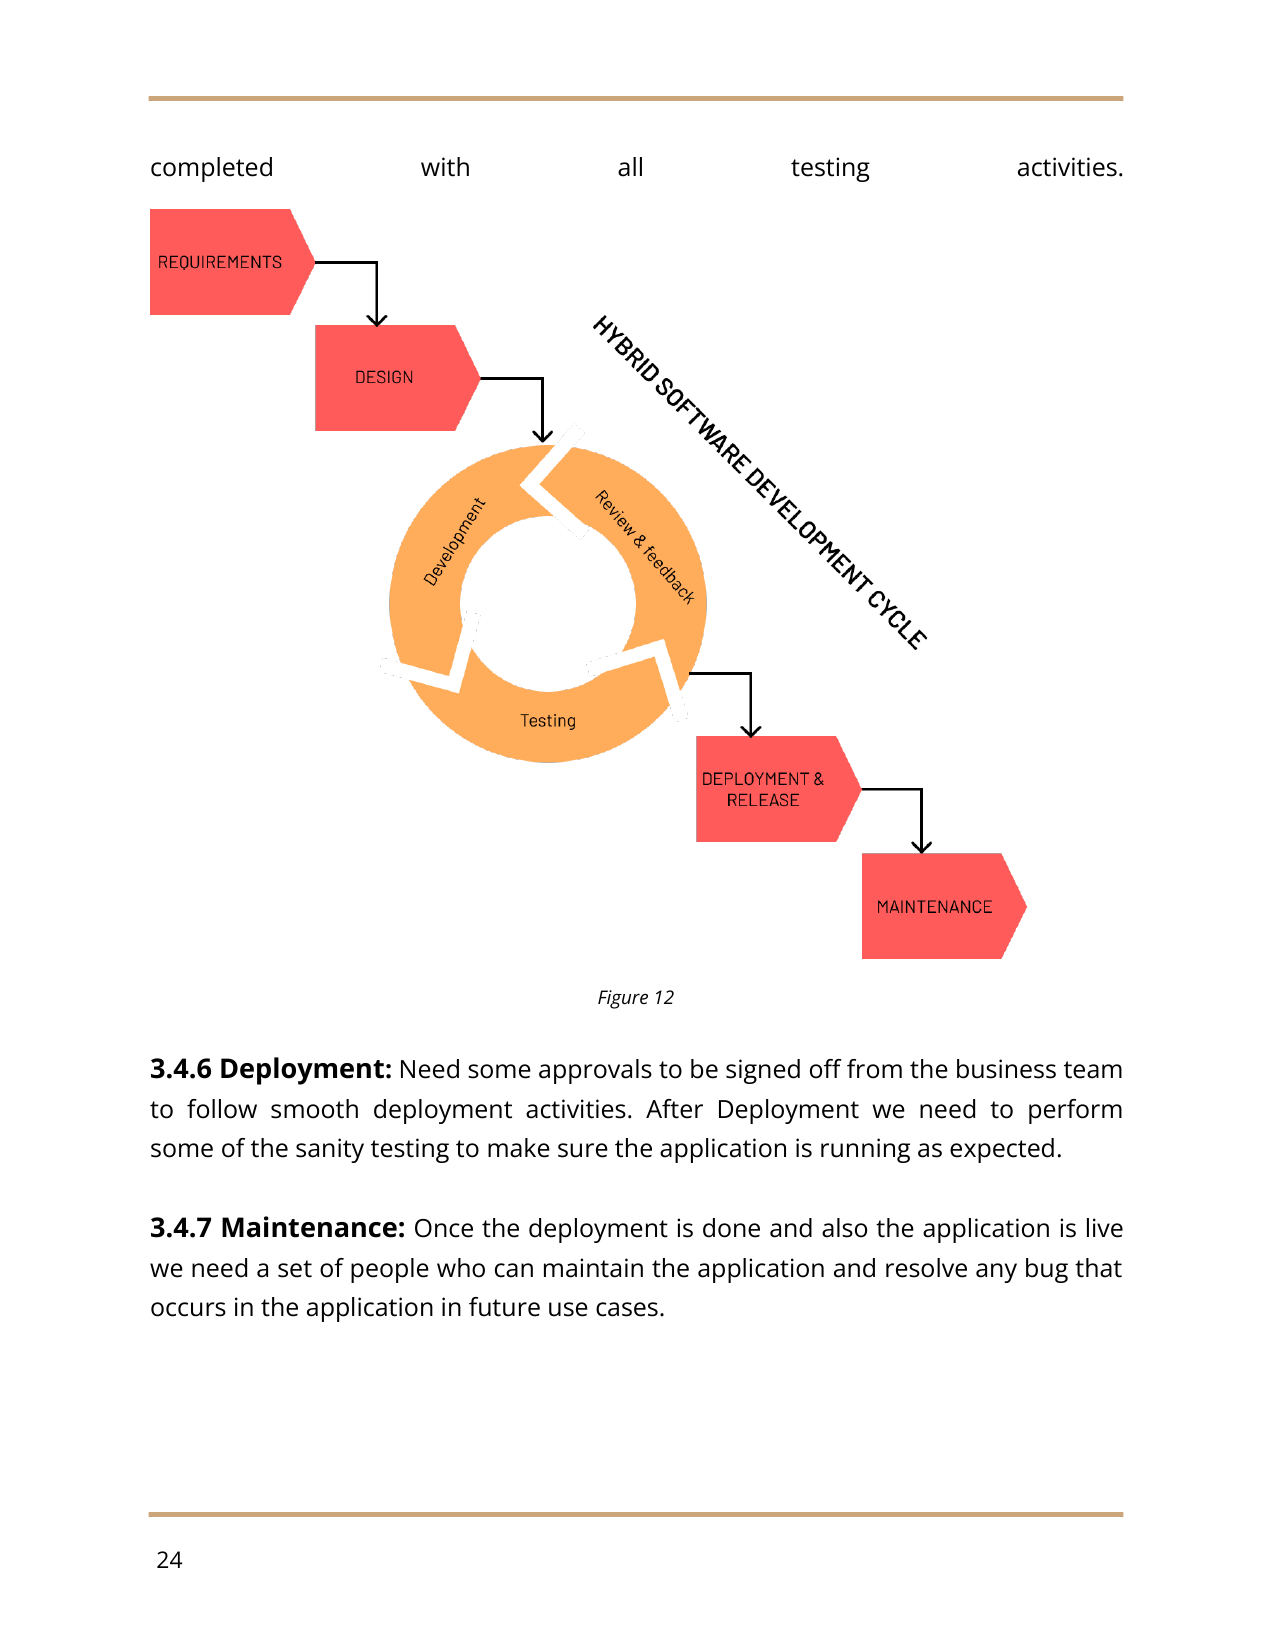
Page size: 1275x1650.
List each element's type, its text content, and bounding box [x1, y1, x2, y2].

text 3.4.6 Deployment: Need some approvals to be signed off from the business team to follow smooth deployment activities. After Deployment we need to perform some of the sanity testing to make sure the application is running as expected. [150, 1049, 1125, 1165]
text 3.4.7 Maintenance: Once the deployment is done and also the application is live we need a set of people who can maintain the application and resolve any bug that occurs in the application in future use cases. [150, 1209, 1125, 1324]
picture [148, 96, 1124, 101]
picture [148, 1512, 1124, 1517]
text Figure 12 [148, 984, 1125, 1010]
picture [150, 188, 1054, 959]
